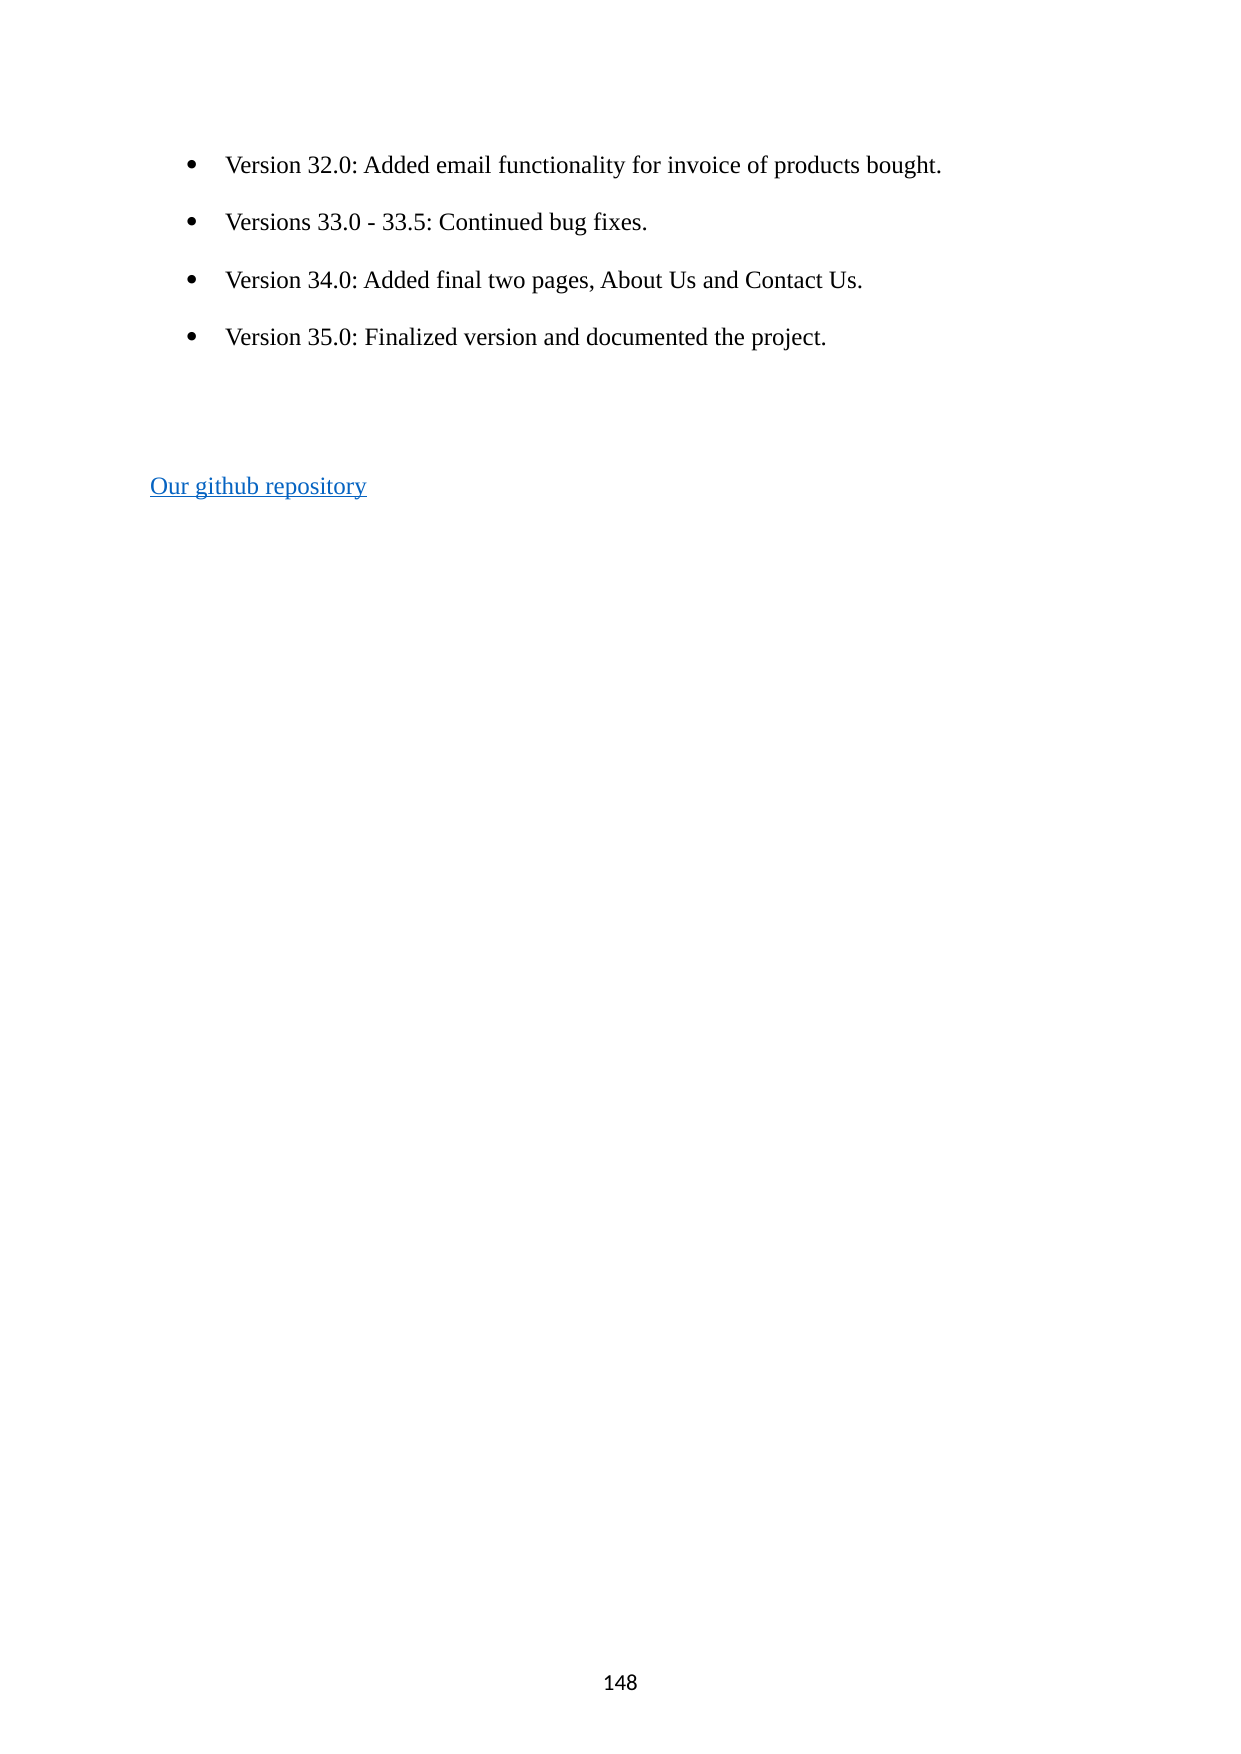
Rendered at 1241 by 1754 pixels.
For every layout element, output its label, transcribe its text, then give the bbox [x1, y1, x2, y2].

text Our github repository [150, 471, 1090, 499]
list Version 35.0: Finalized version and documented the project. [187, 322, 1090, 351]
list Version 32.0: Added email functionality for invoice of products bought. [187, 150, 1090, 179]
list Version 34.0: Added final two pages, About Us and Contact Us. [187, 265, 1090, 294]
list Versions 33.0 - 33.5: Continued bug fixes. [187, 207, 1090, 236]
